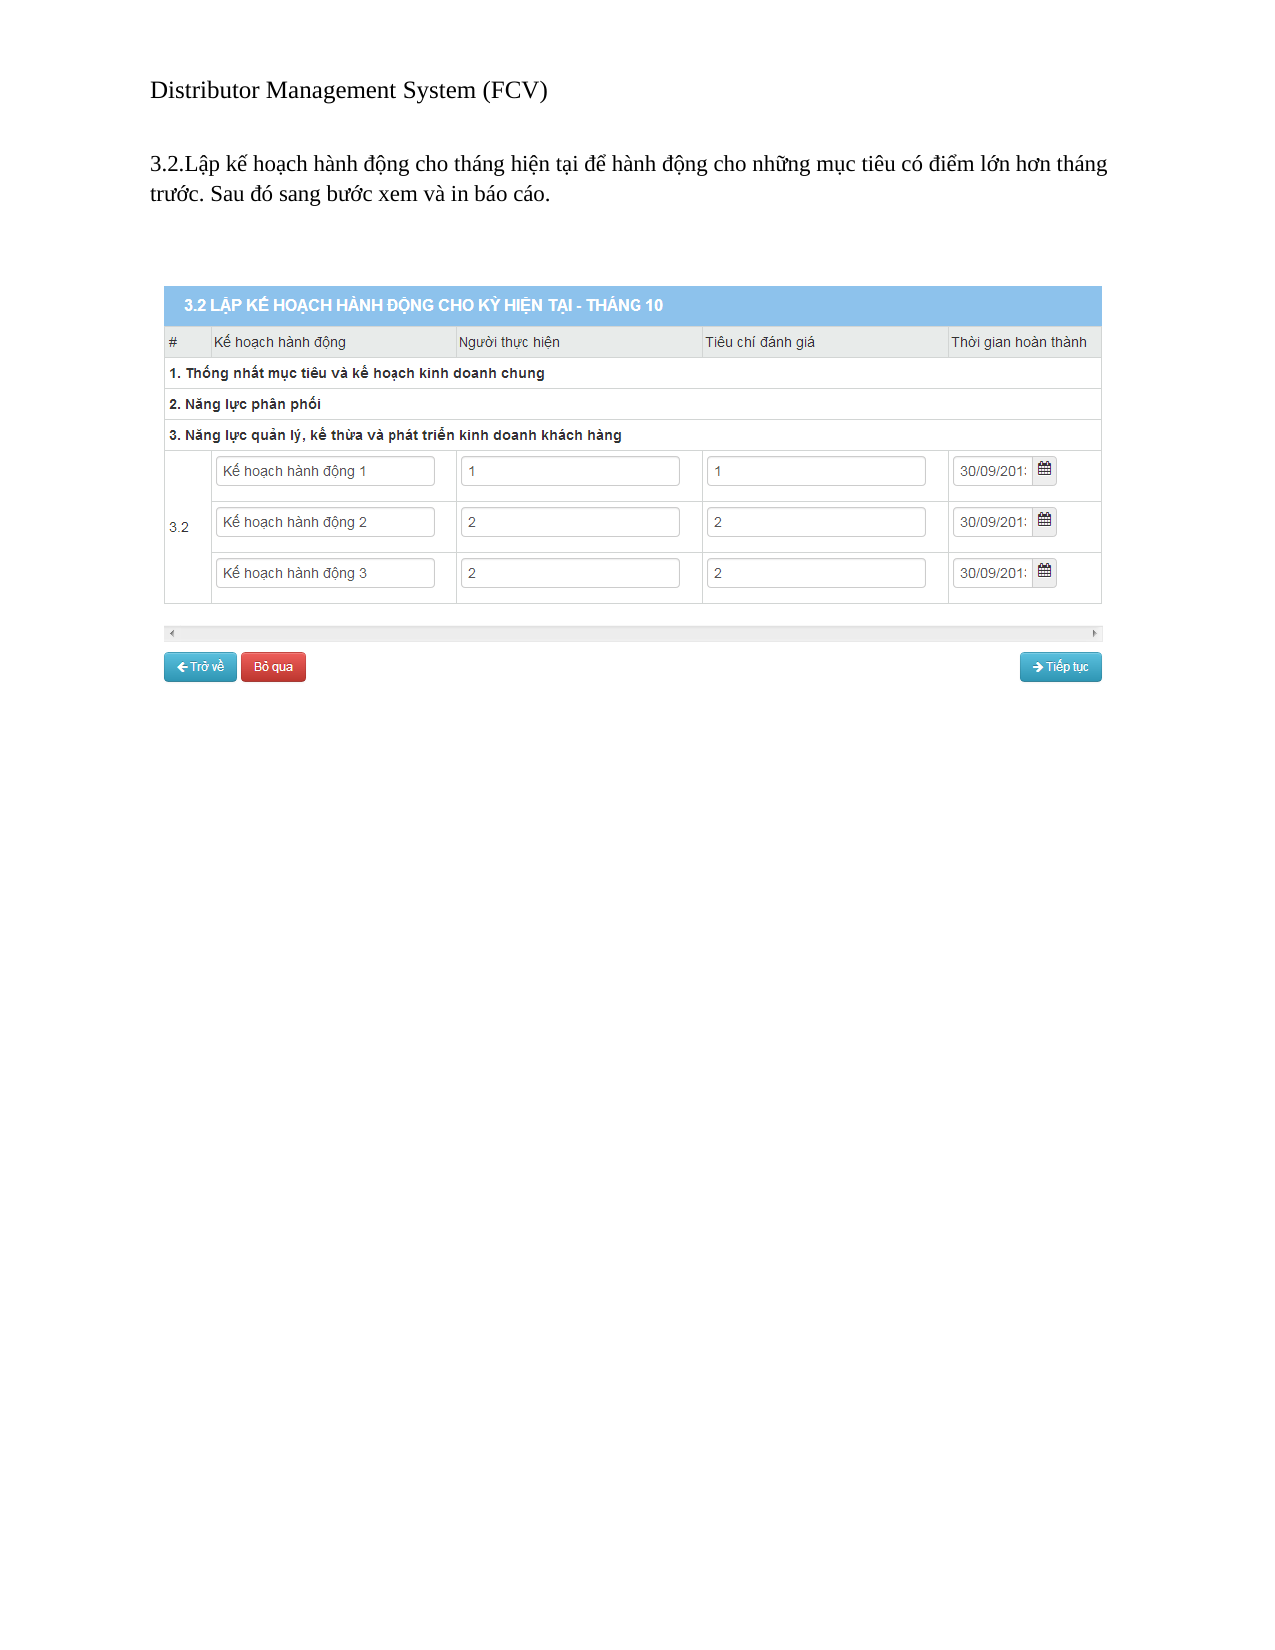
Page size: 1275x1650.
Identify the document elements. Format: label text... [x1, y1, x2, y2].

picture [150, 282, 1125, 693]
text 3.2.Lập kế hoạch hành động cho tháng hiện tại để hành động cho những mục tiêu có điểm lớn hơn tháng trước. Sau đó sang bước xem và in báo cáo. [150, 150, 1125, 207]
